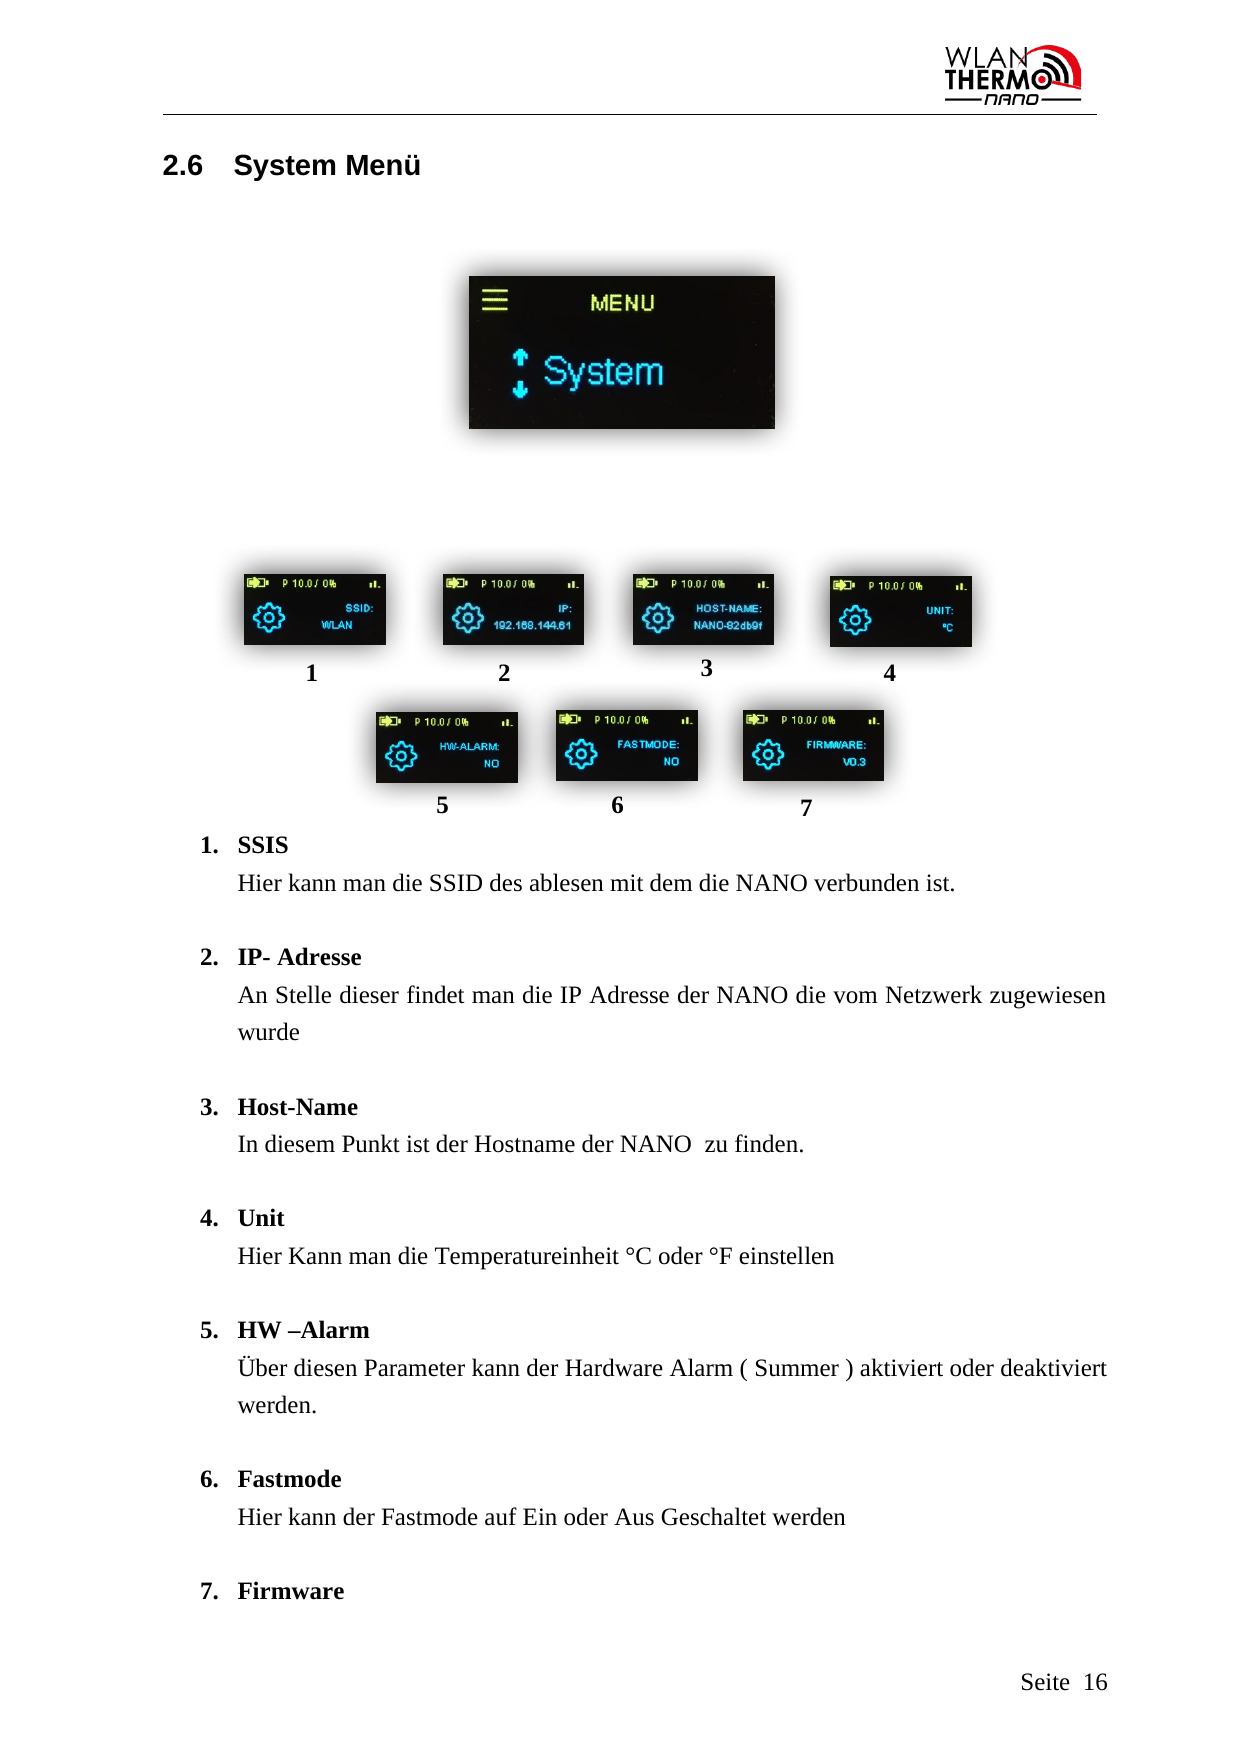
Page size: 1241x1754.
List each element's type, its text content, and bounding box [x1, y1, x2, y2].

list In diesem Punkt ist der Hostname der NANO zu finden. [237, 1129, 1107, 1158]
list IP- Adresse [200, 942, 1107, 971]
picture [633, 574, 774, 645]
list Fastmode [200, 1464, 1107, 1493]
list Hier Kann man die Temperatureinheit °C oder °F einstellen [237, 1241, 1107, 1269]
picture [376, 712, 518, 783]
picture [945, 45, 1082, 105]
picture [443, 574, 584, 645]
picture [244, 574, 386, 645]
picture [743, 710, 884, 781]
picture [830, 576, 972, 647]
list Unit [200, 1203, 1107, 1232]
list Firmware [200, 1576, 1107, 1605]
list HW –Alarm [200, 1315, 1107, 1344]
list Hier kann der Fastmode auf Ein oder Aus Geschaltet werden [237, 1502, 1107, 1531]
list Über diesen Parameter kann der Hardware Alarm ( Summer ) aktiviert oder deaktiviert werden. [237, 1353, 1107, 1419]
picture [469, 276, 775, 429]
picture [556, 710, 698, 781]
subtitle System Menü [162, 148, 1107, 181]
list Host-Name [200, 1092, 1107, 1120]
list Hier kann man die SSID des ablesen mit dem die NANO verbunden ist. [237, 868, 1107, 897]
list SSIS [200, 831, 1107, 859]
list An Stelle dieser findet man die IP Adresse der NANO die vom Netzwerk zugewiesen wurde [237, 980, 1107, 1046]
